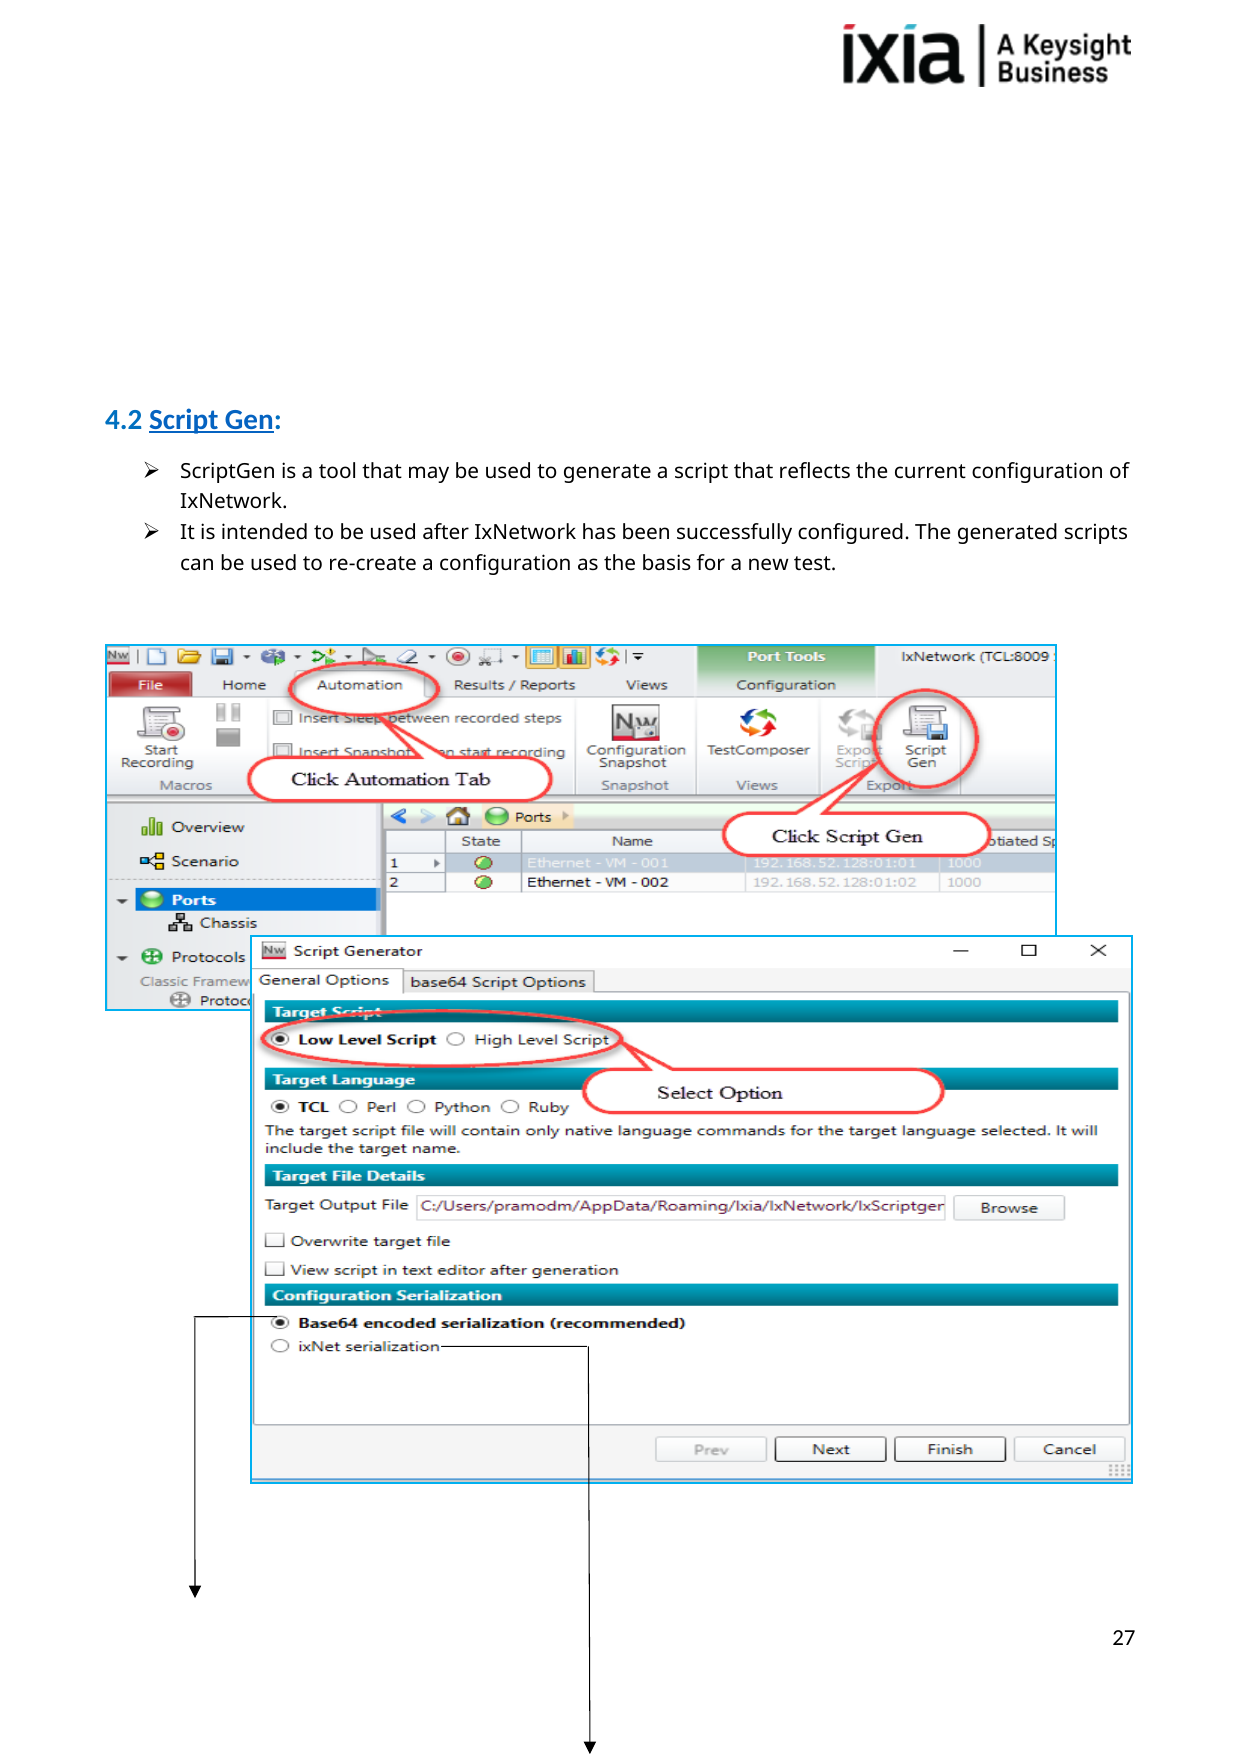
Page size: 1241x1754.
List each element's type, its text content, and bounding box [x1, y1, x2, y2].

text 4.2 Script Gen: [105, 401, 1135, 436]
list ScriptGen is a tool that may be used to generate a script that reflects the current configuration of IxNetwork. [142, 456, 1135, 515]
list It is intended to be used after IxNetwork has been successfully configured. The generated scripts can be used to re-create a configuration as the basis for a new test. [142, 517, 1135, 576]
picture [835, 15, 1136, 97]
picture [253, 938, 1130, 1481]
picture [108, 647, 1054, 1008]
